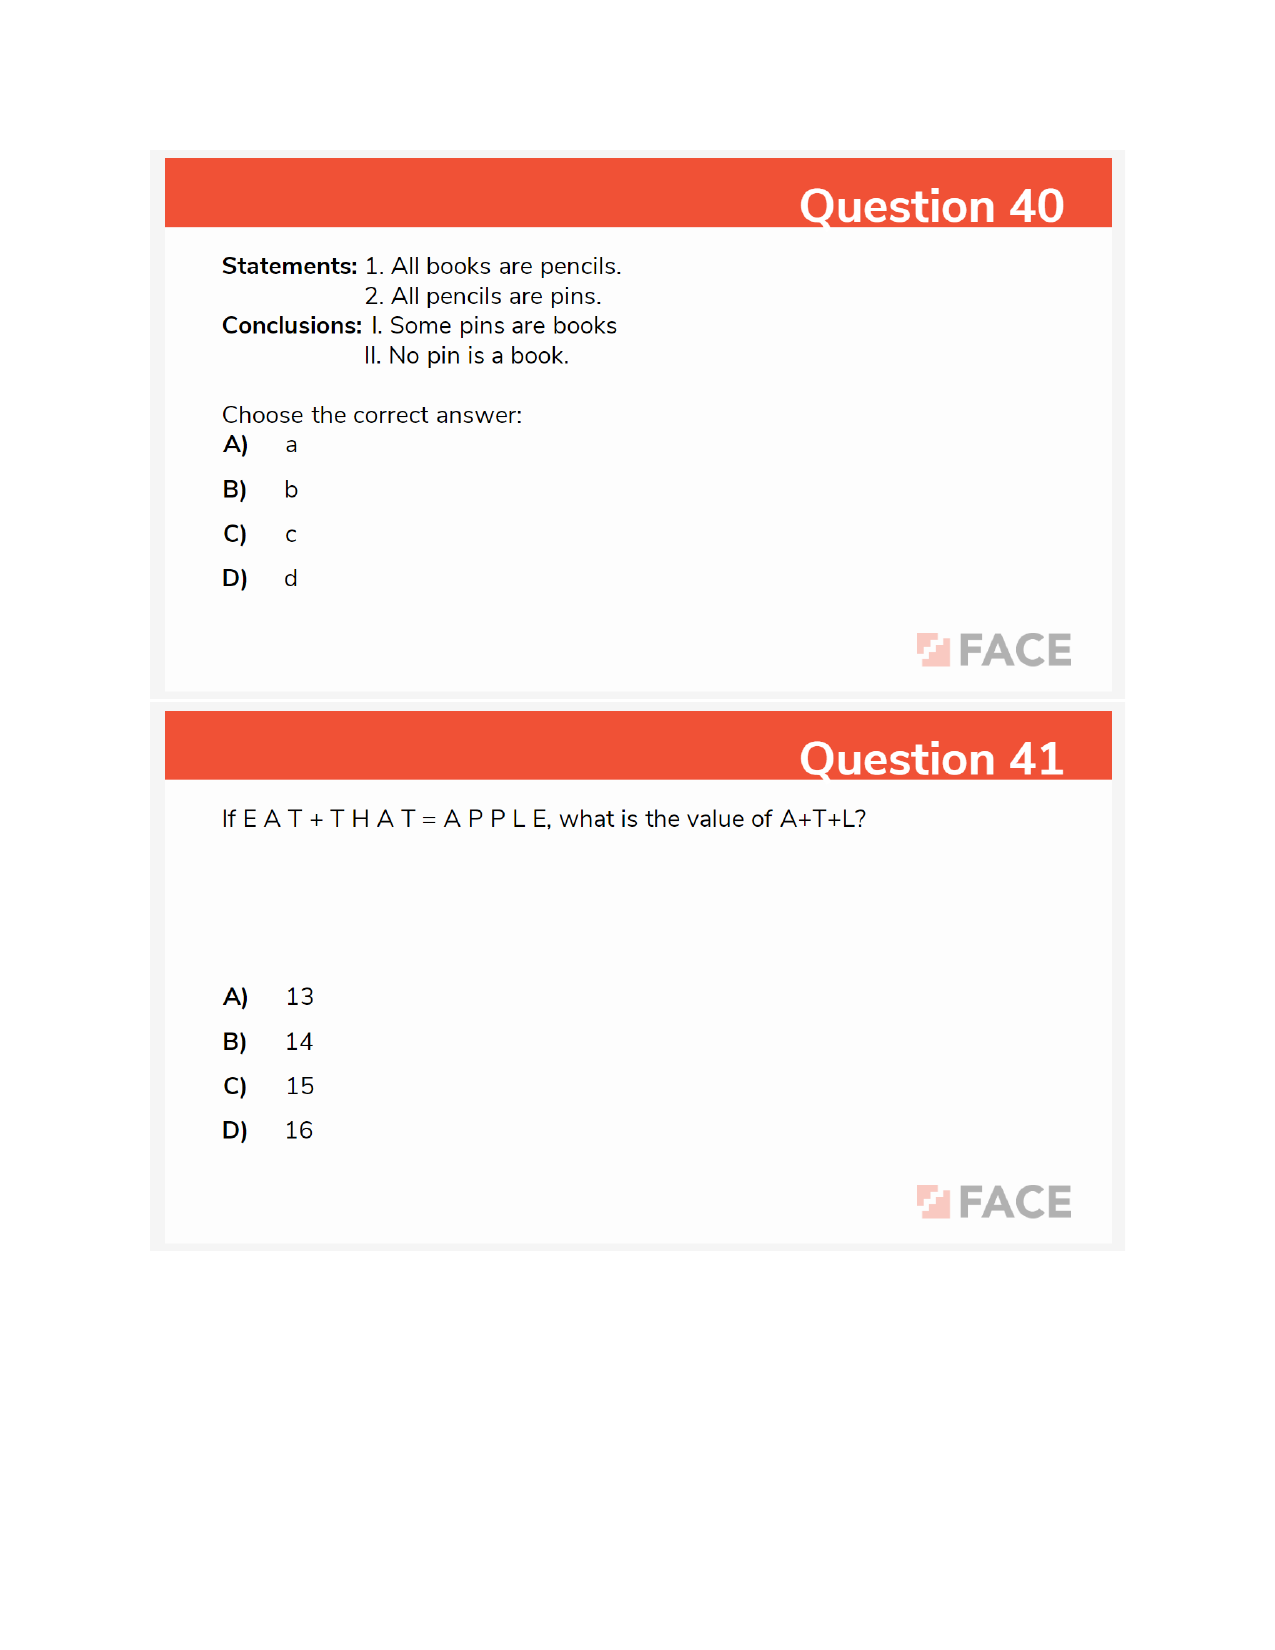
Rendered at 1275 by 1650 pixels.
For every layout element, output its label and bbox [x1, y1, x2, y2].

picture [150, 150, 1125, 699]
picture [150, 702, 1125, 1251]
